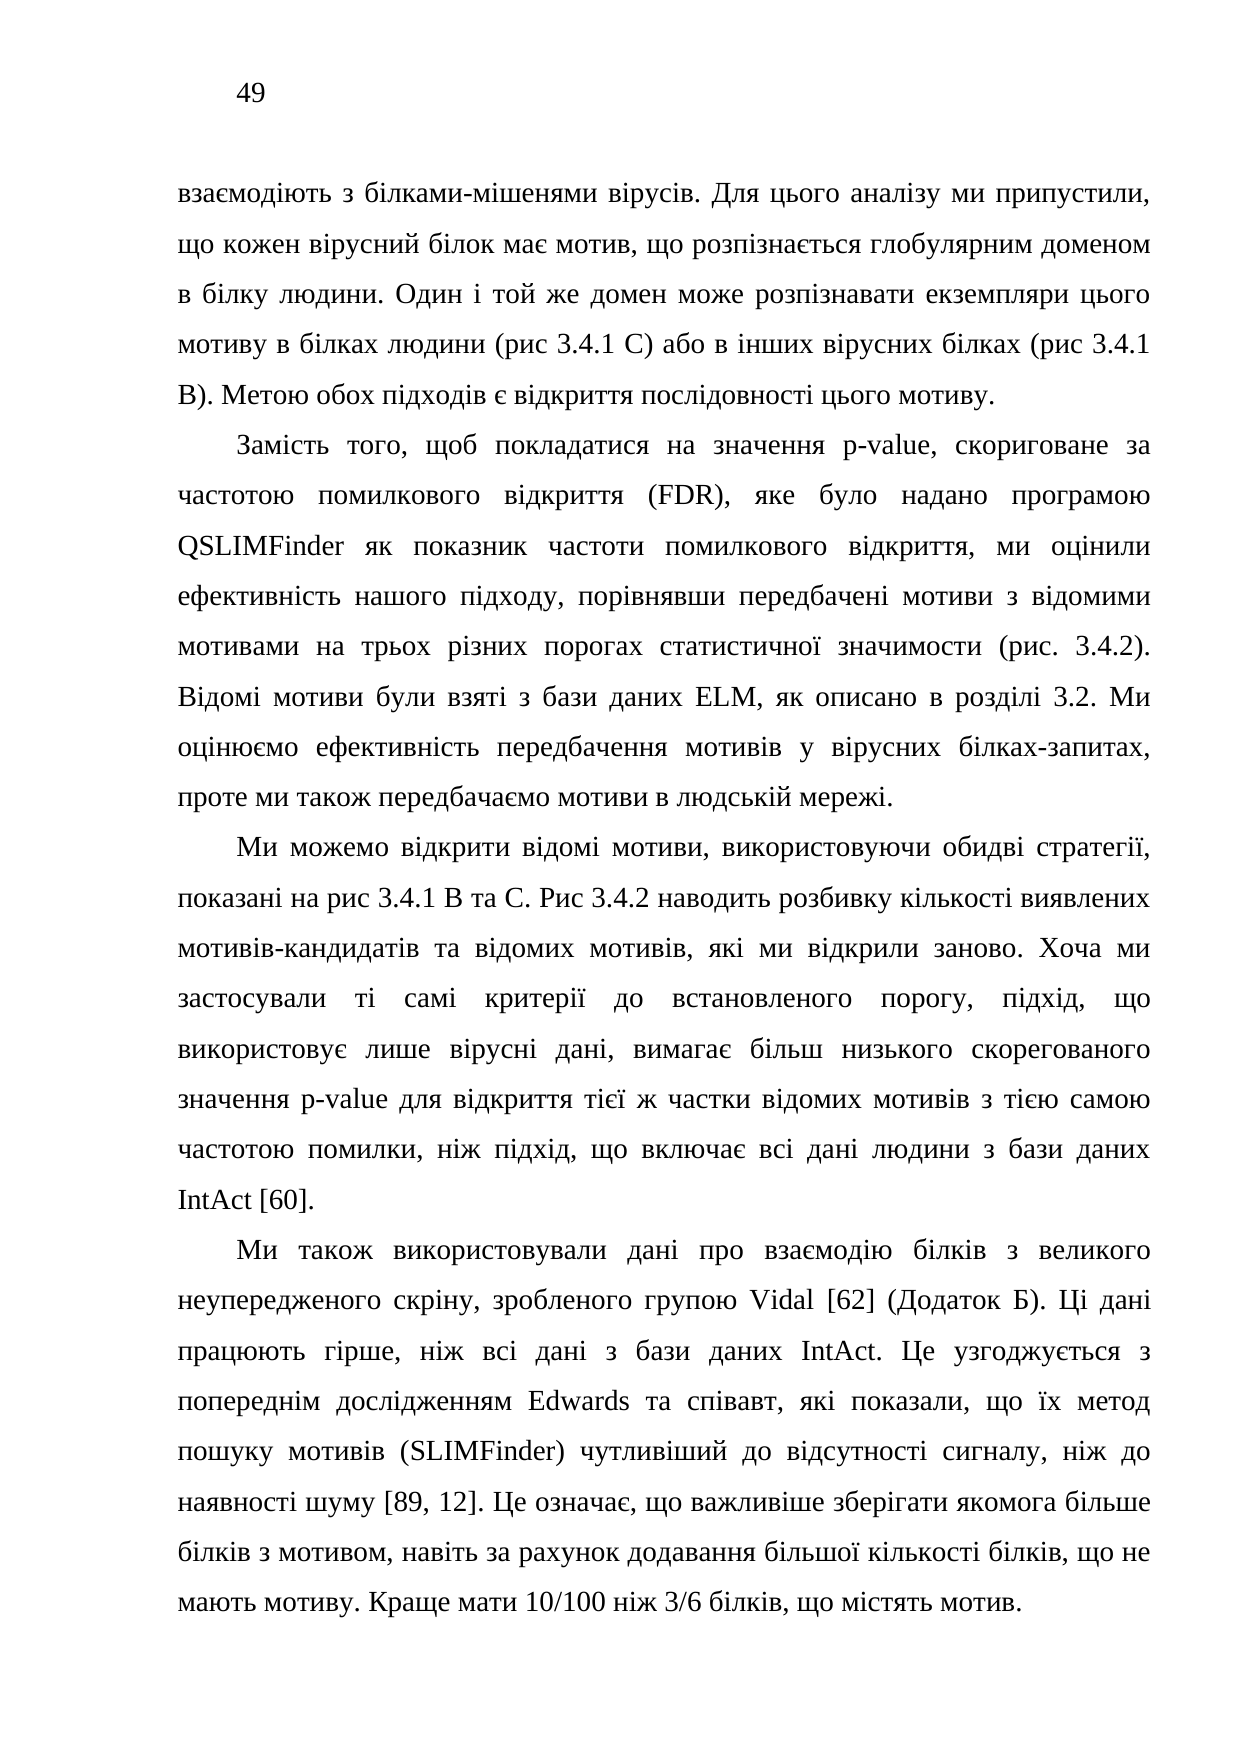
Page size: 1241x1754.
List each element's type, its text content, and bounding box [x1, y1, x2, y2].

text Ми також використовували дані про взаємодію білків з великого неупередженого скріну, зробленого групою Vidal [62] (Додаток Б). Ці дані працюють гірше, ніж всі дані з бази даних IntAct. Це узгоджується з попереднім дослідженням Edwards та співавт, які показали, що їх метод пошуку мотивів (SLIMFinder) чутливіший до відсутності сигналу, ніж до наявності шуму [89, 12]. Це означає, що важливіше зберігати якомога більше білків з мотивом, навіть за рахунок додавання більшої кількості білків, що не мають мотиву. Краще мати 10/100 ніж 3/6 білків, що містять мотив. [177, 1232, 1152, 1618]
text Замість того, щоб покладатися на значення р-value, скориговане за частотою помилкового відкриття (FDR), яке було надано програмою QSLIMFinder як показник частоти помилкового відкриття, ми оцінили ефективність нашого підходу, порівнявши передбачені мотиви з відомими мотивами на трьох різних порогах статистичної значимости (рис. 3.4.2). Відомі мотиви були взяті з бази даних ELM, як описано в розділі 3.2. Ми оцінюємо ефективність передбачення мотивів у вірусних білках-запитах, проте ми також передбачаємо мотиви в людській мережі. [177, 427, 1152, 813]
text Ми можемо відкрити відомі мотиви, використовуючи обидві стратегії, показані на рис 3.4.1 B та C. Рис 3.4.2 наводить розбивку кількості виявлених мотивів-кандидатів та відомих мотивів, які ми відкрили заново. Хоча ми застосували ті самі критерії до встановленого порогу, підхід, що використовує лише вірусні дані, вимагає більш низького скорегованого значення р-value для відкриття тієї ж частки відомих мотивів з тією самою частотою помилки, ніж підхід, що включає всі дані людини з бази даних IntAct [60]. [177, 829, 1152, 1215]
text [177, 176, 1152, 410]
